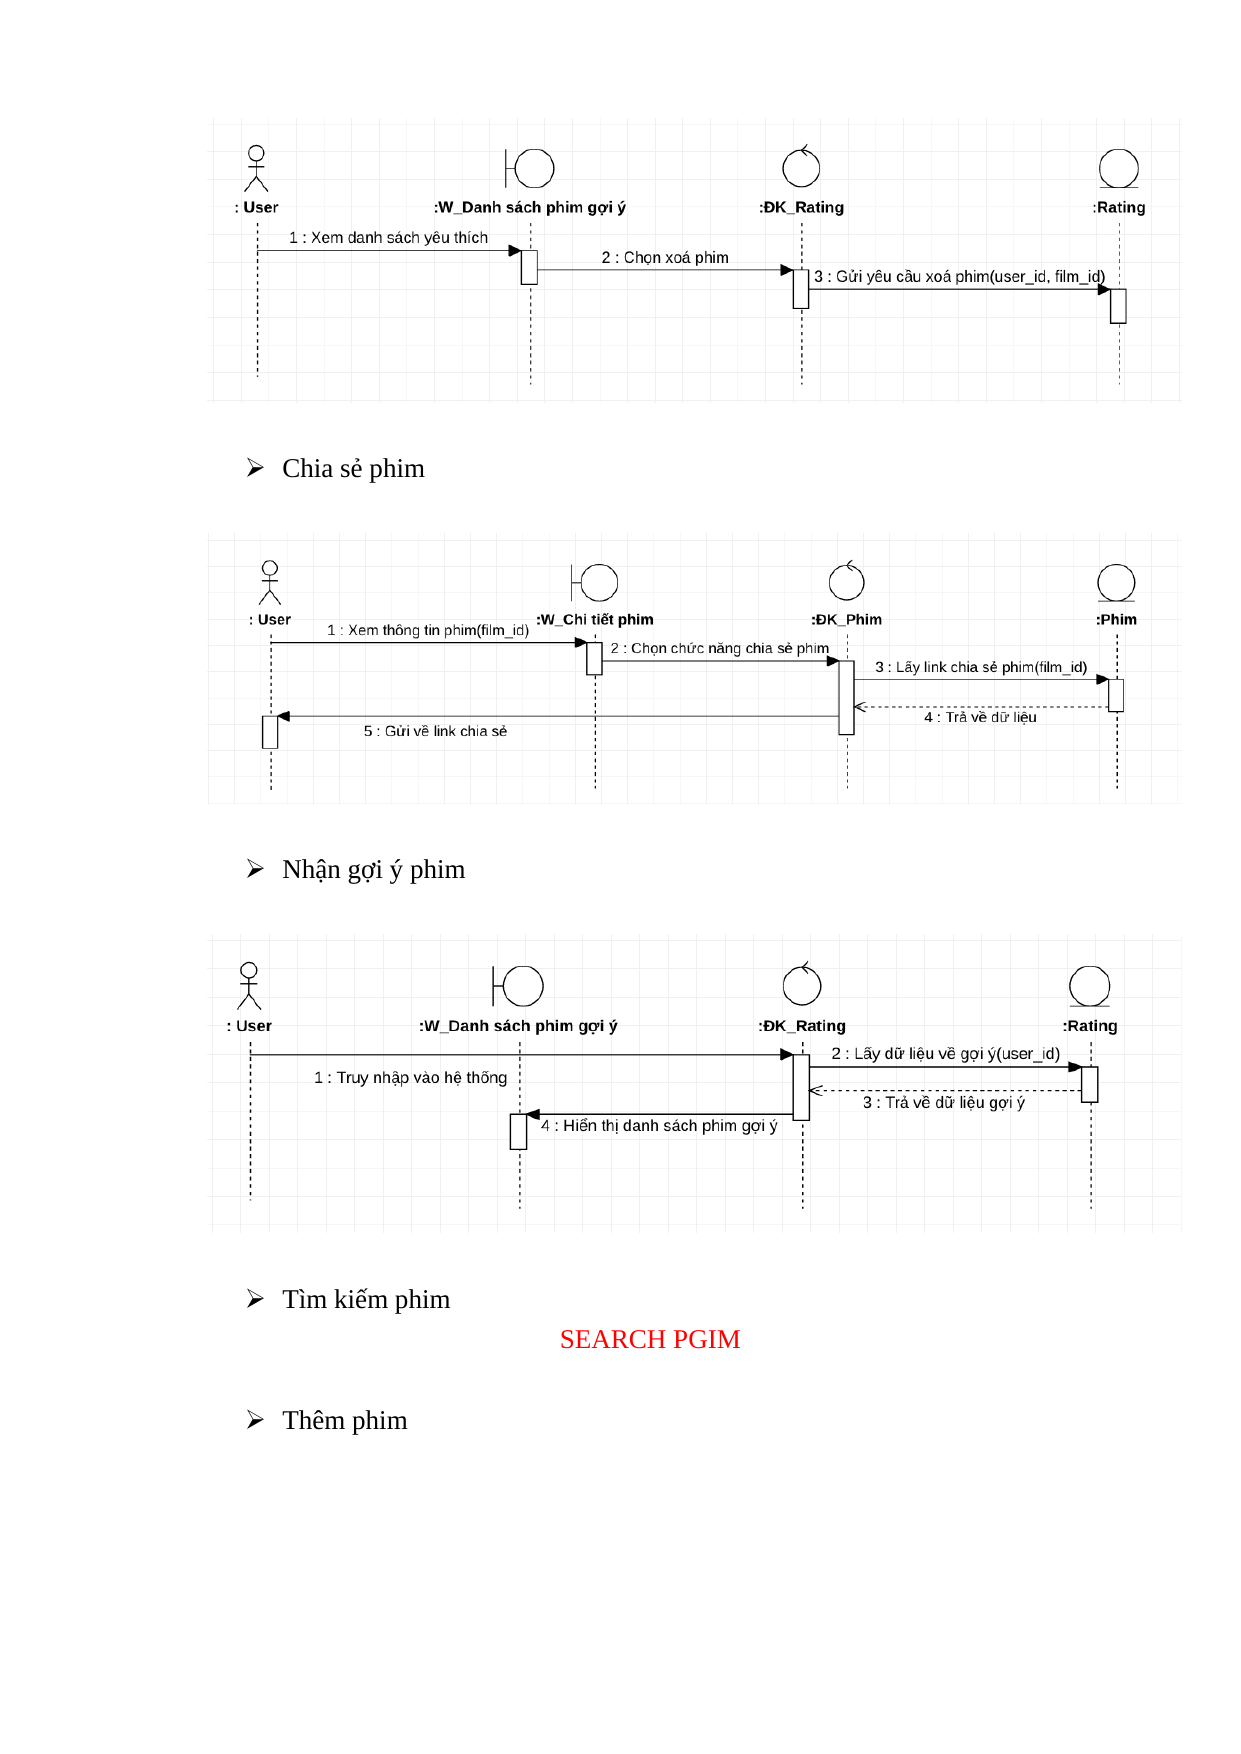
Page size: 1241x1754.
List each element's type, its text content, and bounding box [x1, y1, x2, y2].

text SEARCH PGIM [207, 1323, 1093, 1354]
list Chia sẻ phim [244, 452, 1093, 484]
list Tìm kiếm phim [244, 1283, 1093, 1314]
picture [207, 934, 1182, 1233]
list Thêm phim [244, 1404, 1093, 1435]
list Nhận gợi ý phim [244, 853, 1093, 884]
picture [207, 533, 1182, 804]
picture [207, 118, 1182, 403]
